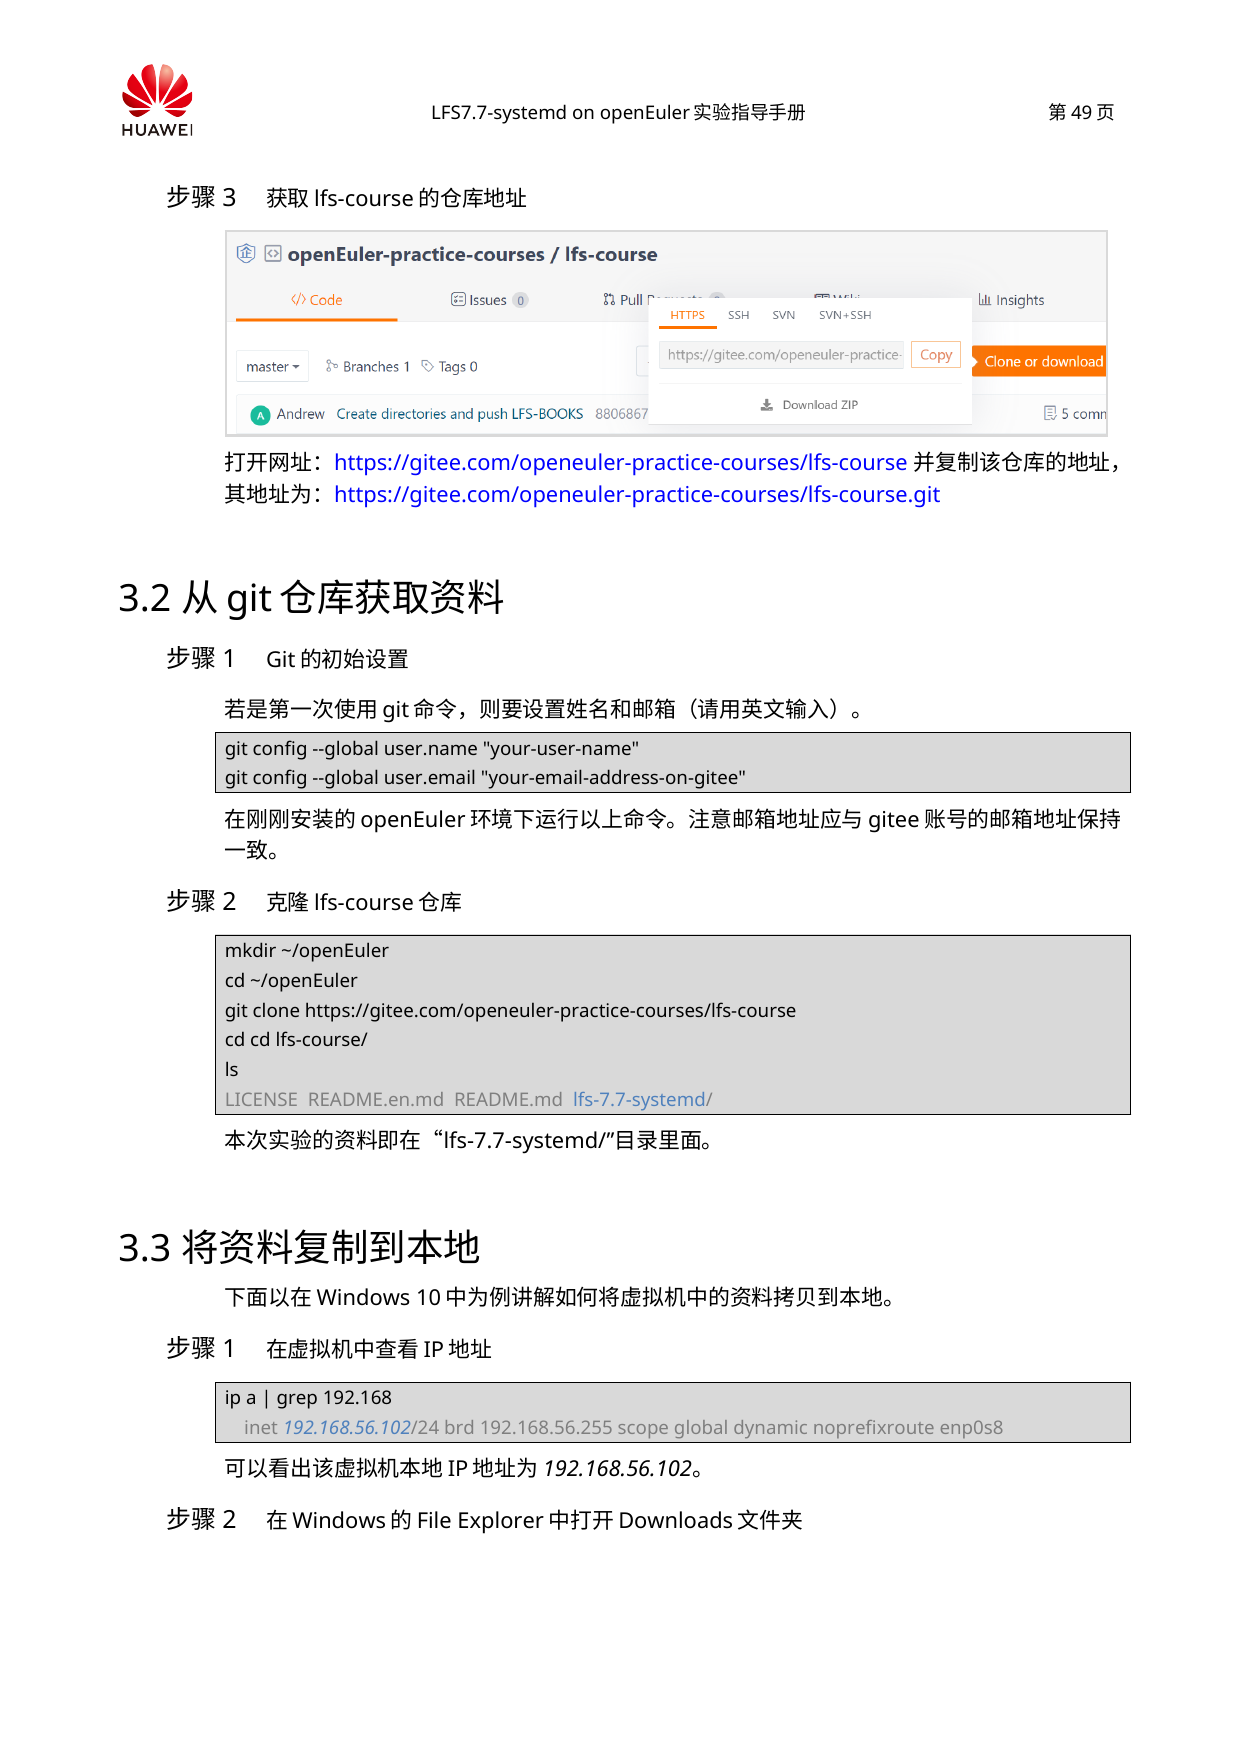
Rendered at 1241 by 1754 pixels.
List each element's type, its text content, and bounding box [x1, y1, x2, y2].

text 在虚拟机中查看IP地址 [236, 1329, 1122, 1365]
subtitle 从git仓库获取资料 [118, 571, 1122, 622]
picture [227, 232, 1106, 434]
text 在刚刚安装的openEuler环境下运行以上命令。注意邮箱地址应与gitee账号的邮箱地址保持一致。 [224, 802, 1122, 865]
text 本次实验的资料即在“lfs-7.7-systemd/”目录里面。 [224, 1123, 1122, 1155]
text 打开网址：https://gitee.com/openeuler-practice-courses/lfs-course 并复制该仓库的地址，其地址为：https://gitee.com/openeuler-practice-courses/lfs-course.git [224, 445, 1122, 508]
subtitle 将资料复制到本地 [118, 1217, 1122, 1272]
text 在Windows的File Explorer中打开Downloads文件夹 [236, 1500, 1122, 1536]
text 下面以在Windows 10中为例讲解如何将虚拟机中的资料拷贝到本地。 [224, 1280, 1122, 1312]
text cd cd lfs-course/ [216, 1024, 1130, 1052]
text Git的初始设置 [236, 639, 1122, 675]
text cd ~/openEuler [216, 964, 1130, 993]
text ip a | grep 192.168 [216, 1383, 1130, 1410]
text LICENSE README.en.md README.md lfs-7.7-systemd/ [216, 1083, 1130, 1114]
text git clone https://gitee.com/openeuler-practice-courses/lfs-course [216, 994, 1130, 1023]
text git config --global user.name "your-user-name" [216, 733, 1130, 760]
text mkdir ~/openEuler [216, 936, 1130, 963]
text 克隆lfs-course仓库 [236, 882, 1122, 918]
text inet 192.168.56.102/24 brd 192.168.56.255 scope global dynamic noprefixroute enp0s8 [216, 1411, 1130, 1442]
text 若是第一次使用git命令，则要设置姓名和邮箱（请用英文输入）。 [224, 692, 1122, 723]
text git config --global user.email "your-email-address-on-gitee" [216, 761, 1130, 792]
text ls [216, 1053, 1130, 1082]
text 可以看出该虚拟机本地IP地址为192.168.56.102。 [224, 1451, 1122, 1483]
text 获取lfs-course的仓库地址 [236, 177, 1122, 213]
picture [122, 64, 193, 136]
